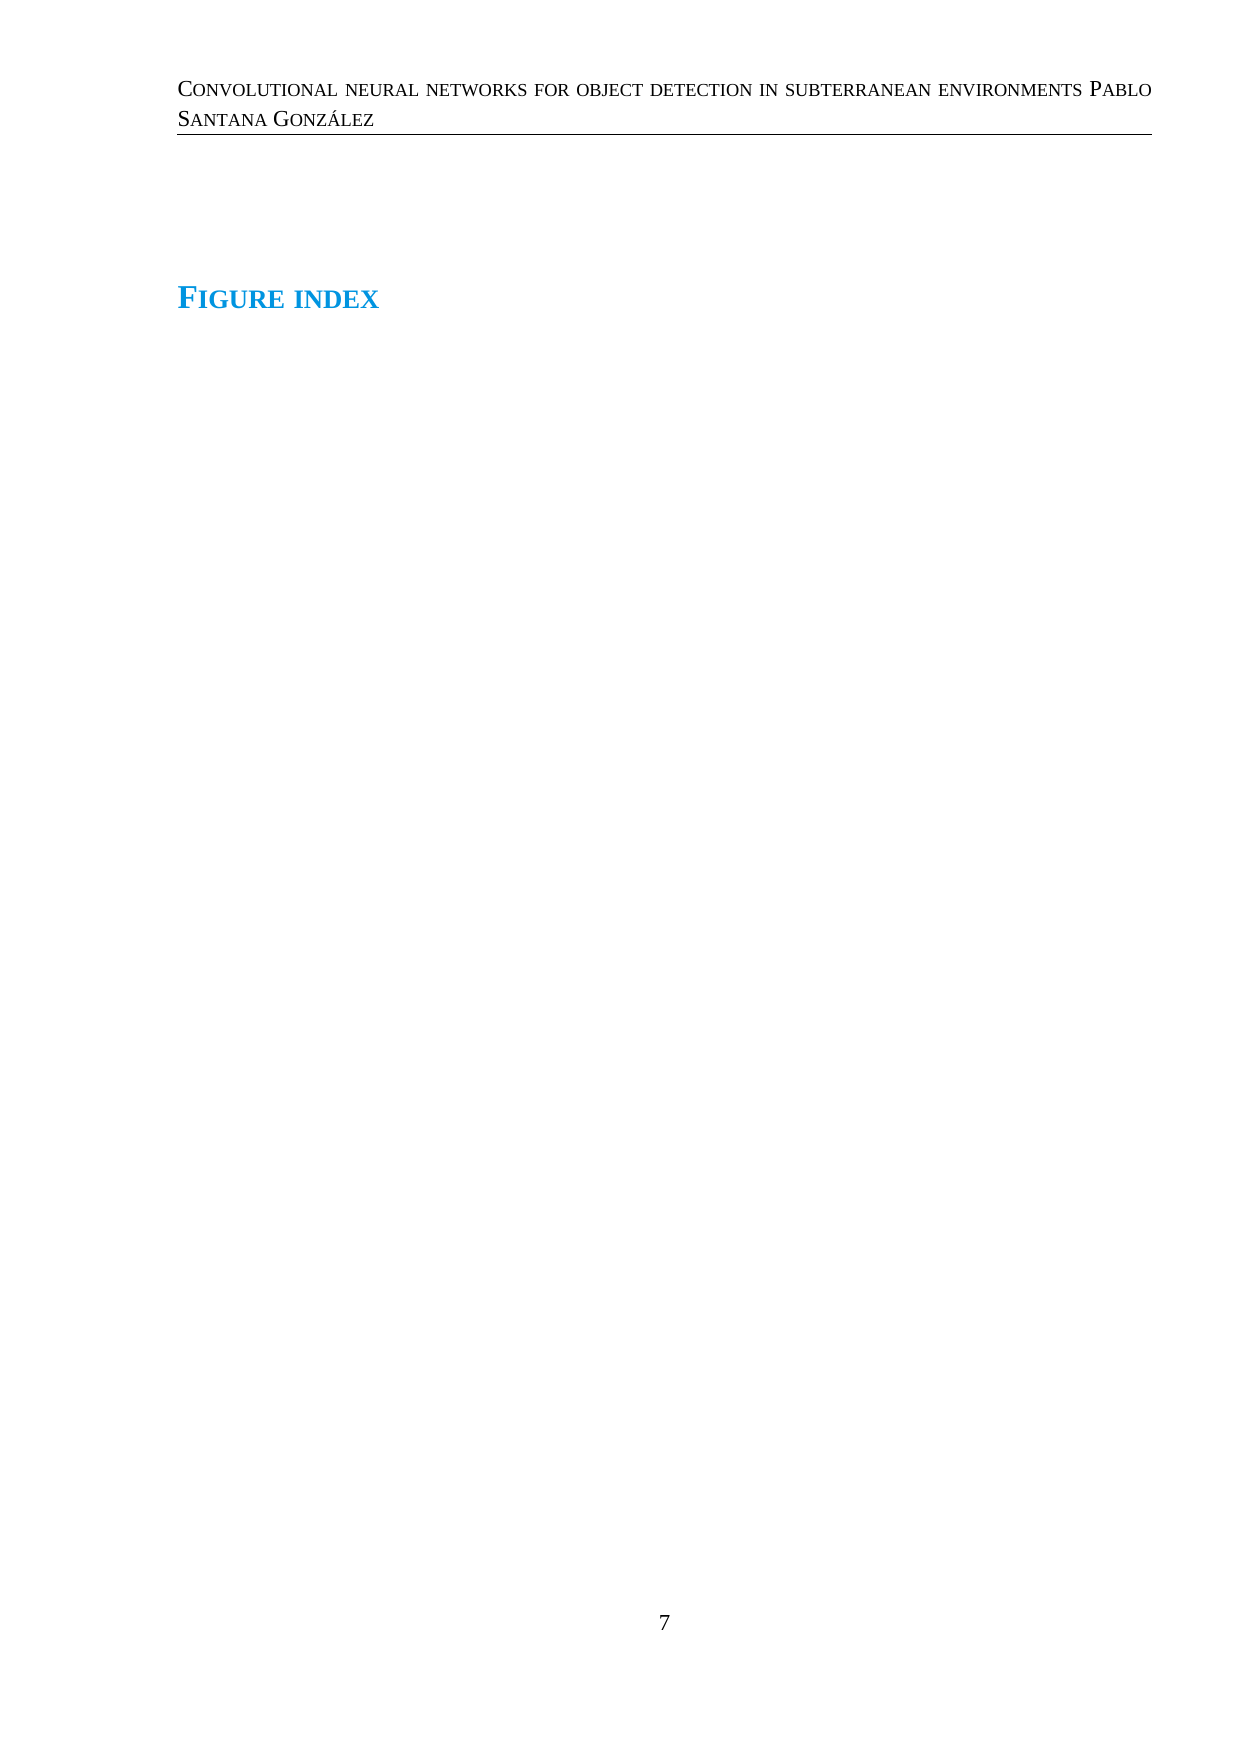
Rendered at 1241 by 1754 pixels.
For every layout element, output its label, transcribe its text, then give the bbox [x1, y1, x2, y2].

subtitle Figure index [177, 278, 1152, 316]
